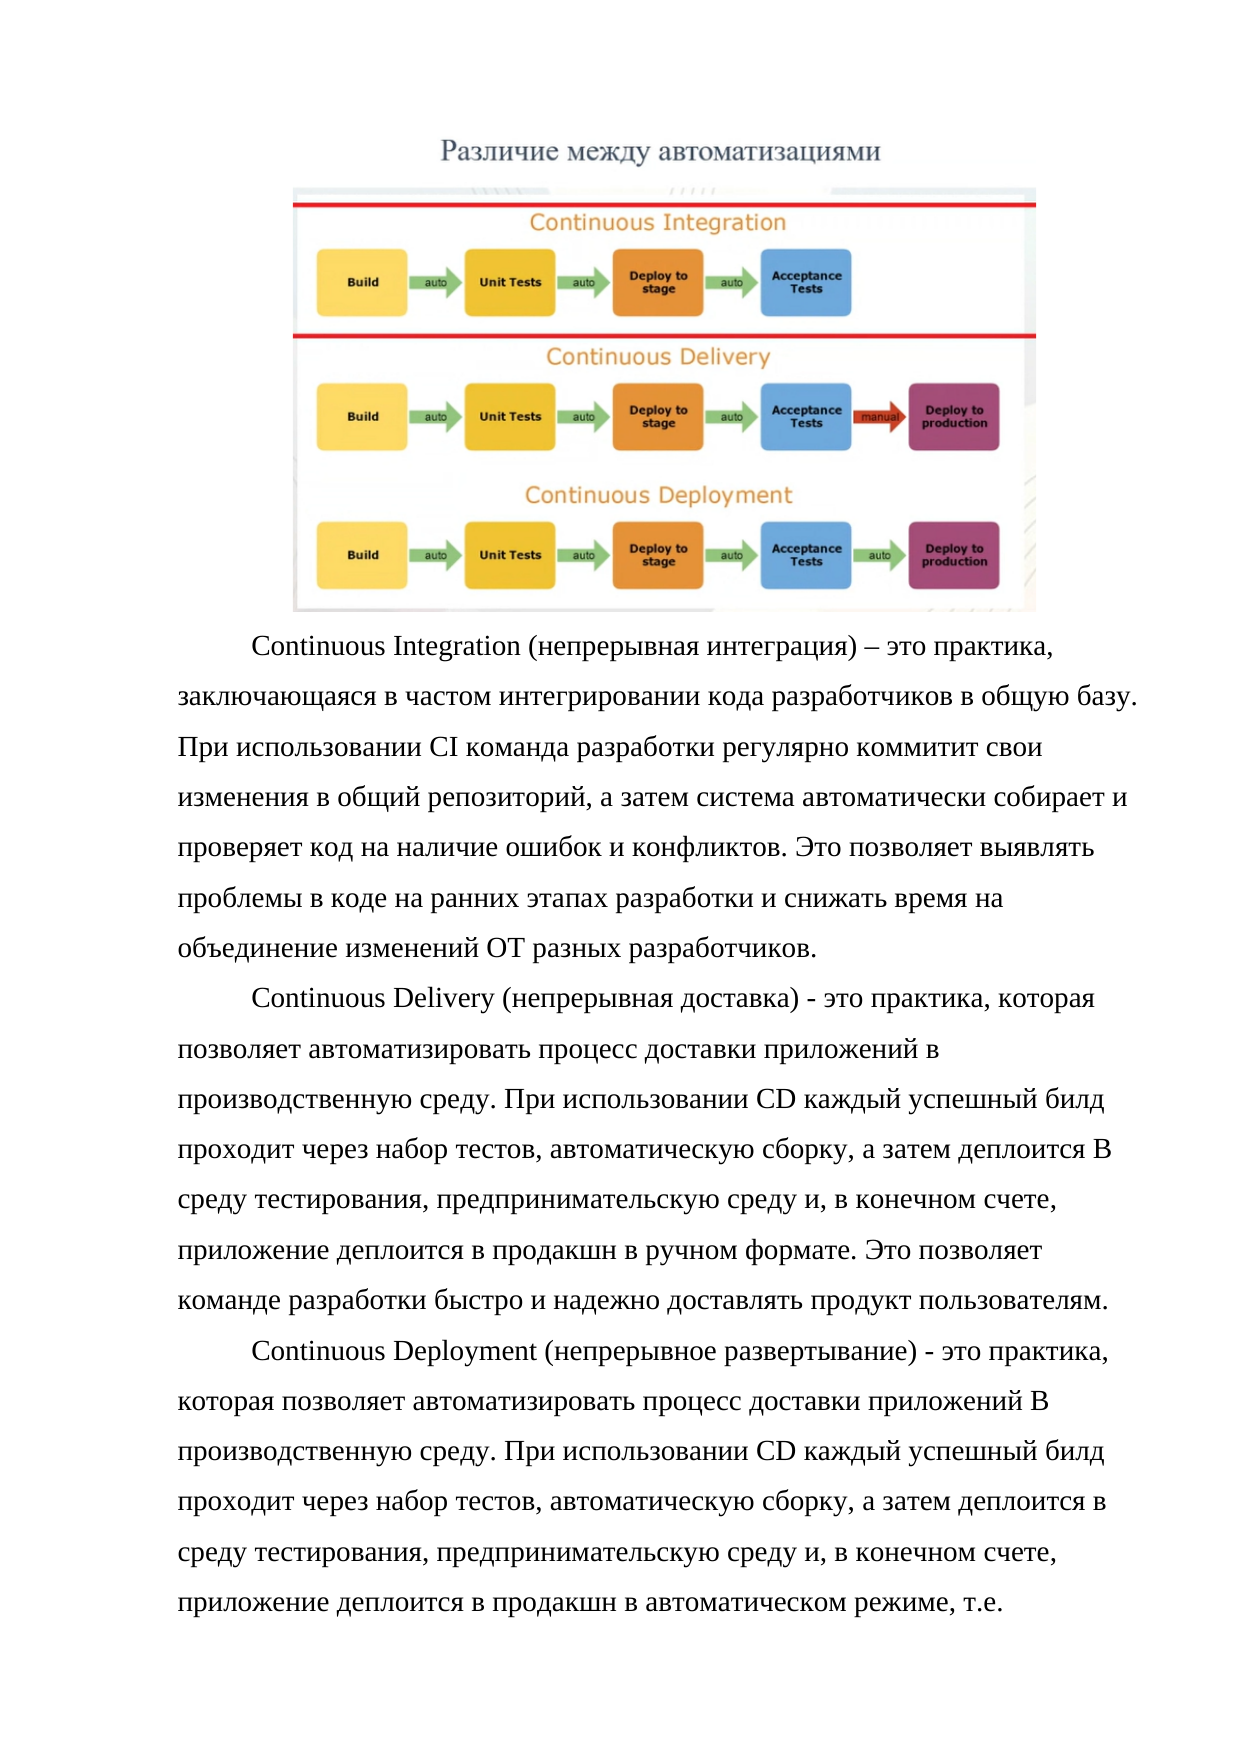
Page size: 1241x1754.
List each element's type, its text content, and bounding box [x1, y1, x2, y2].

picture [292, 118, 1037, 612]
text Continuous Integration (непрерывная интеграция) – это практика, заключающаяся в частом интегрировании кода разработчиков в общую базу. При использовании СІ команда разработки регулярно коммитит свои изменения в общий репозиторий, а затем система автоматически собирает и проверяет код на наличие ошибок и конфликтов. Это позволяет выявлять проблемы в коде на ранних этапах разработки и снижать время на объединение изменений OT разных разработчиков. [177, 628, 1152, 964]
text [177, 1333, 1152, 1618]
text Continuous Delivery (непрерывная доставка) - это практика, которая позволяет автоматизировать процесс доставки приложений в производственную среду. При использовании CD каждый успешный билд проходит через набор тестов, автоматическую сборку, a затем деплоится B среду тестирования, предпринимательскую среду и, в конечном счете, приложение деплоится в продакшн в ручном формате. Это позволяет команде разработки быстро и надежно доставлять продукт пользователям. [177, 980, 1152, 1316]
